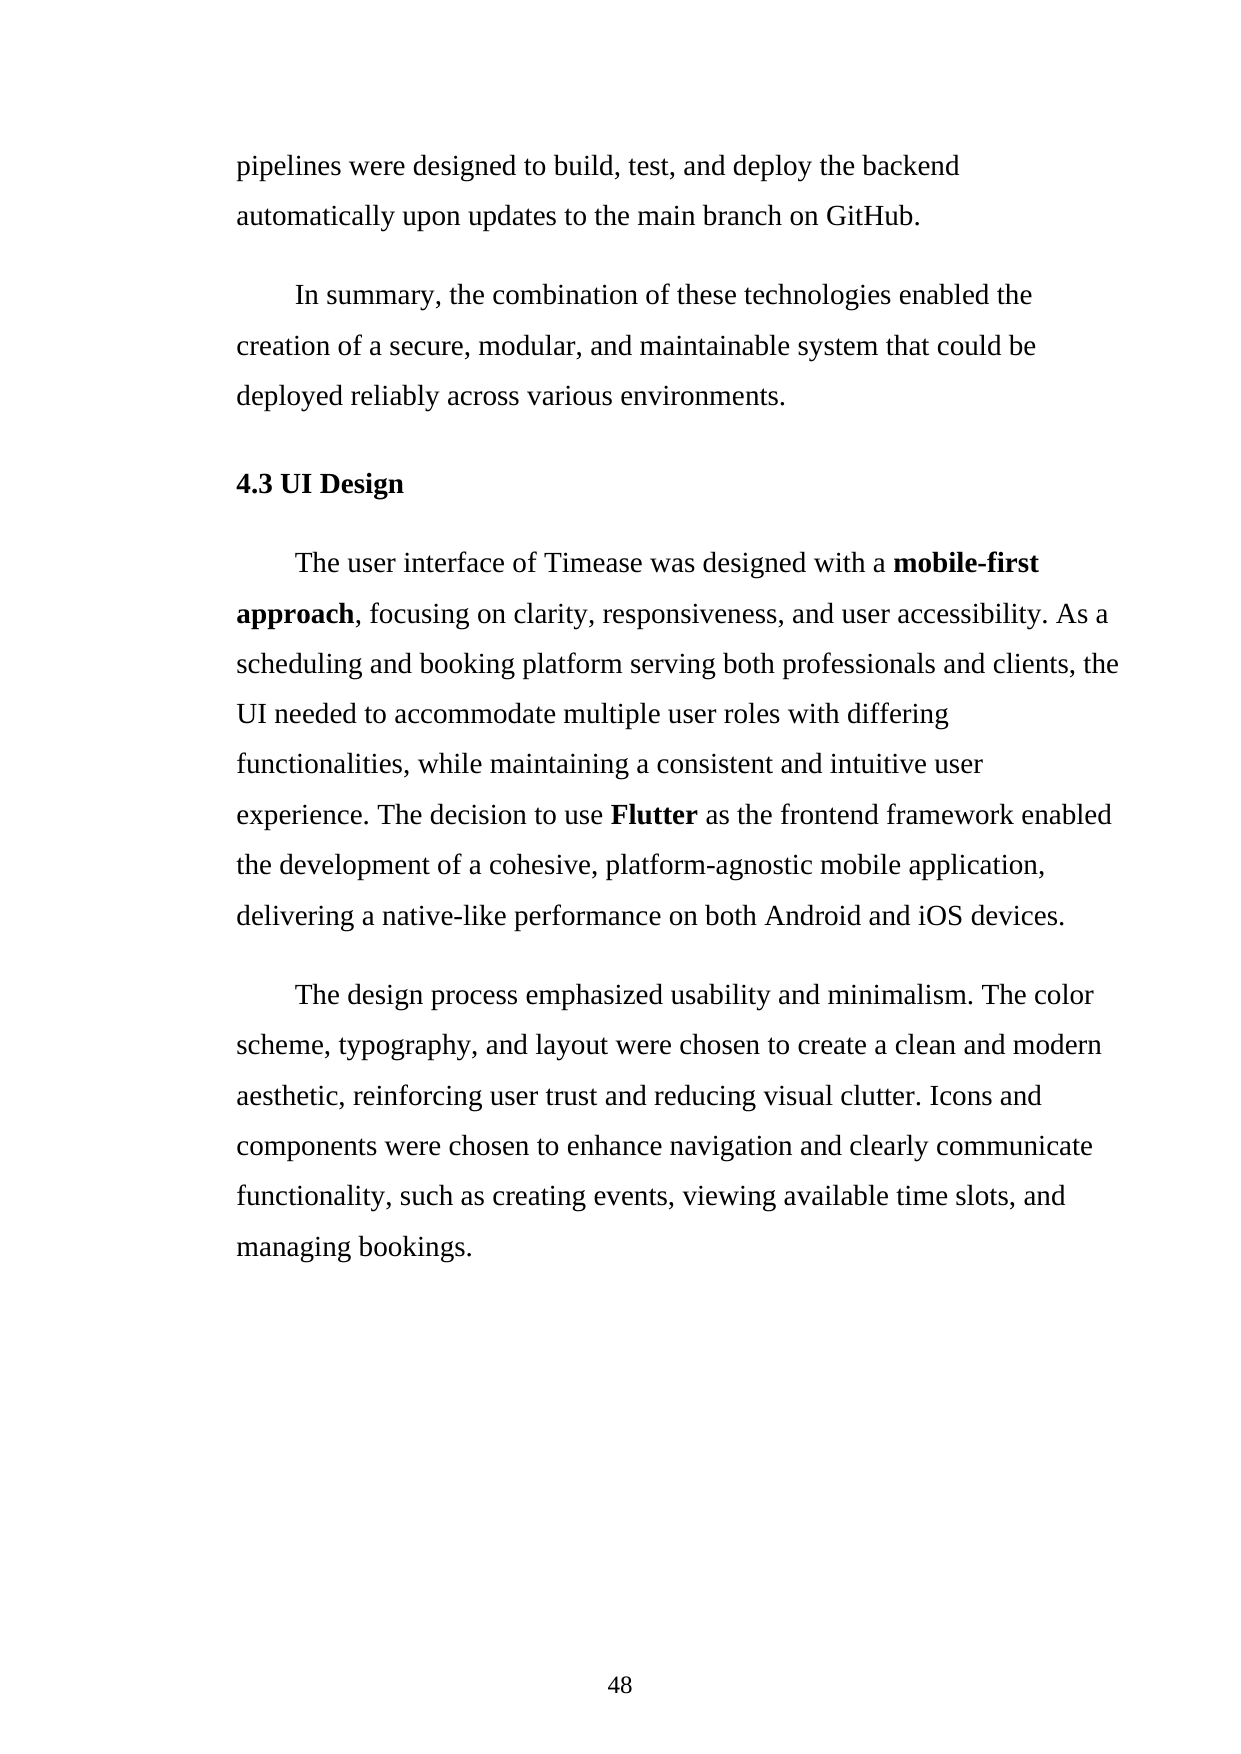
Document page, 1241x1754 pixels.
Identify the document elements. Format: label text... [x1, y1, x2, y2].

subtitle 4.3 UI Design [236, 466, 1122, 499]
text In summary, the combination of these technologies enabled the creation of a secure, modular, and maintainable system that could be deployed reliably across various environments. [236, 277, 1122, 412]
text The design process emphasized usability and minimalism. The color scheme, typography, and layout were chosen to create a clean and modern aesthetic, reinforcing user trust and reducing visual clutter. Icons and components were chosen to enhance navigation and clearly communicate functionality, such as creating events, viewing available time slots, and managing bookings. [236, 977, 1122, 1262]
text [236, 148, 1122, 232]
text The user interface of Timease was designed with a mobile-first approach, focusing on clarity, responsiveness, and user accessibility. As a scheduling and booking platform serving both professionals and clients, the UI needed to accommodate multiple user roles with differing functionalities, while maintaining a consistent and intuitive user experience. The decision to use Flutter as the frontend framework enabled the development of a cohesive, platform-agnostic mobile application, delivering a native-like performance on both Android and iOS devices. [236, 545, 1122, 931]
